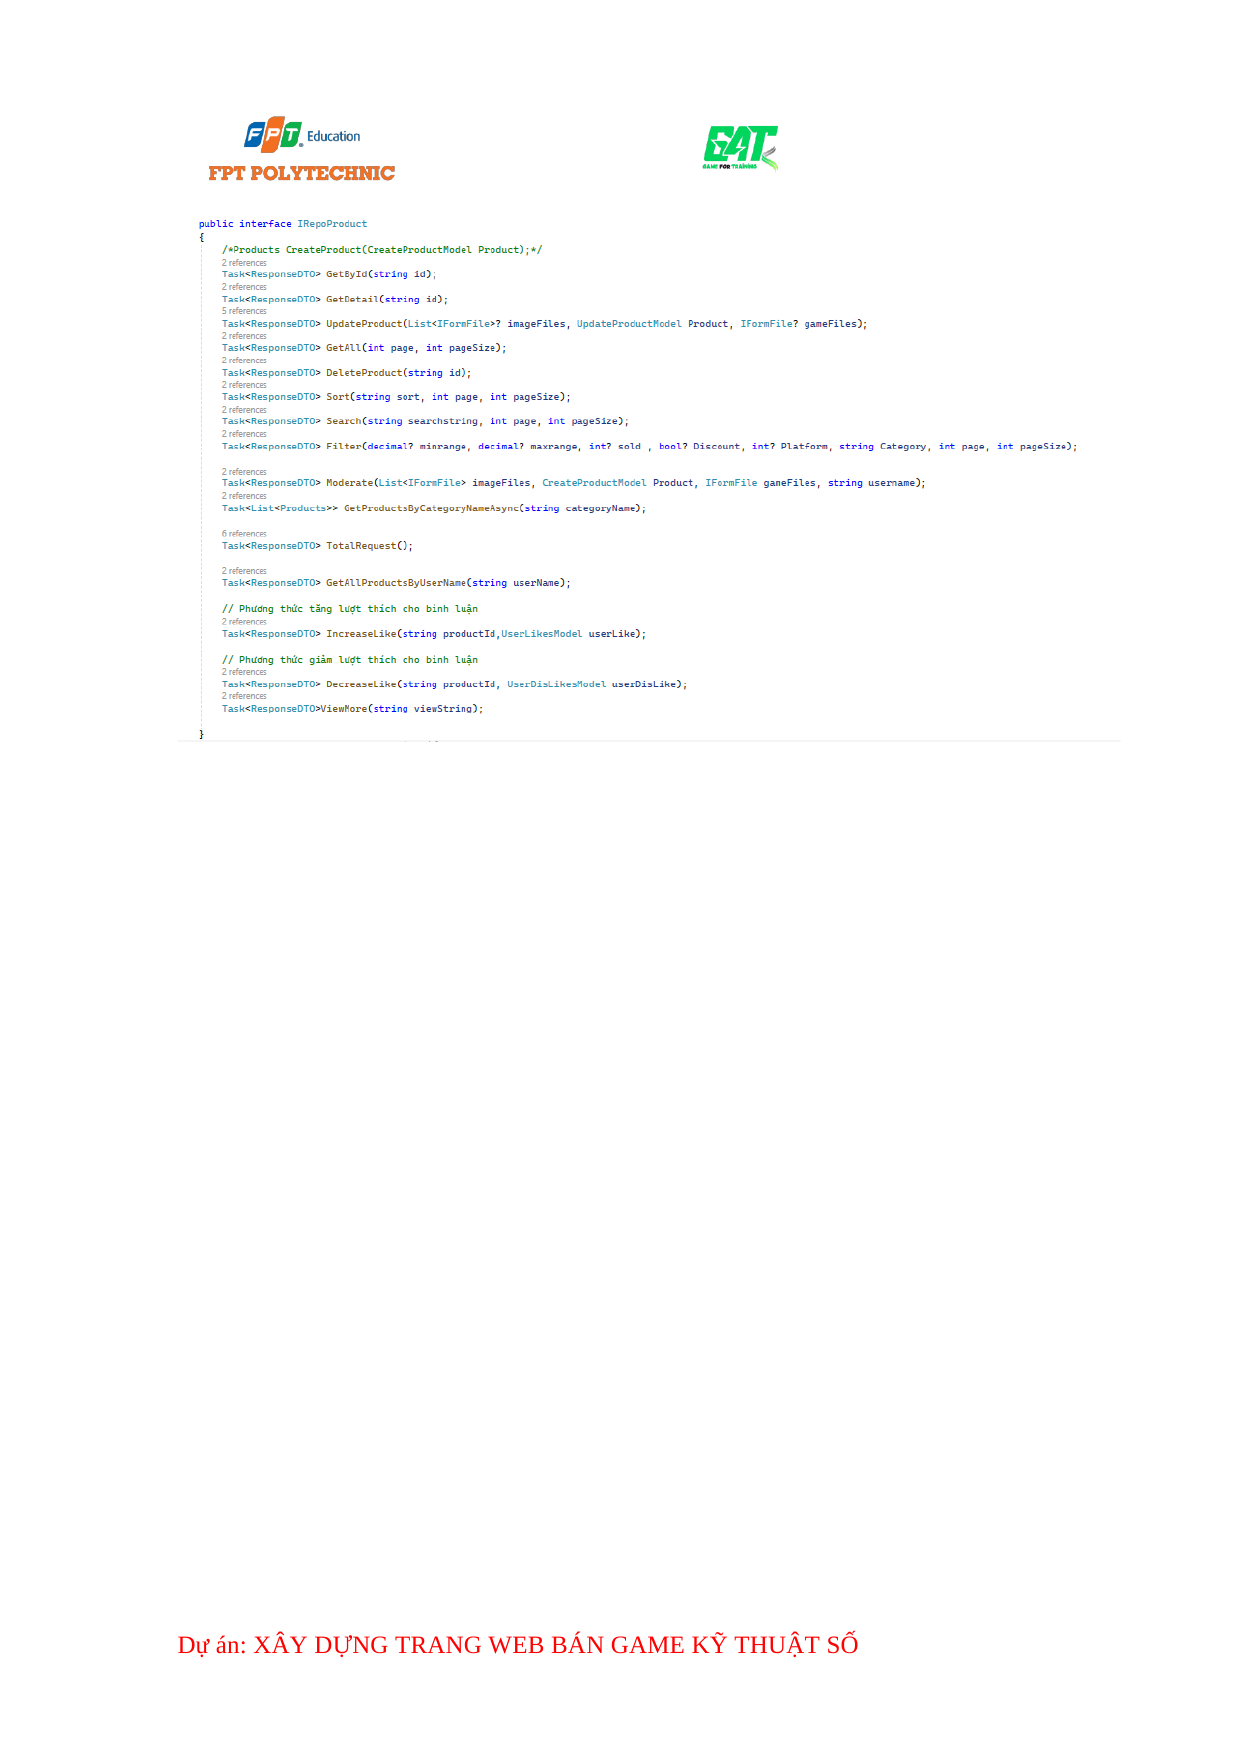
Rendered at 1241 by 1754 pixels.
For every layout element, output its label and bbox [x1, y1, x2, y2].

picture [177, 214, 1121, 742]
picture [202, 110, 401, 186]
picture [700, 104, 782, 186]
